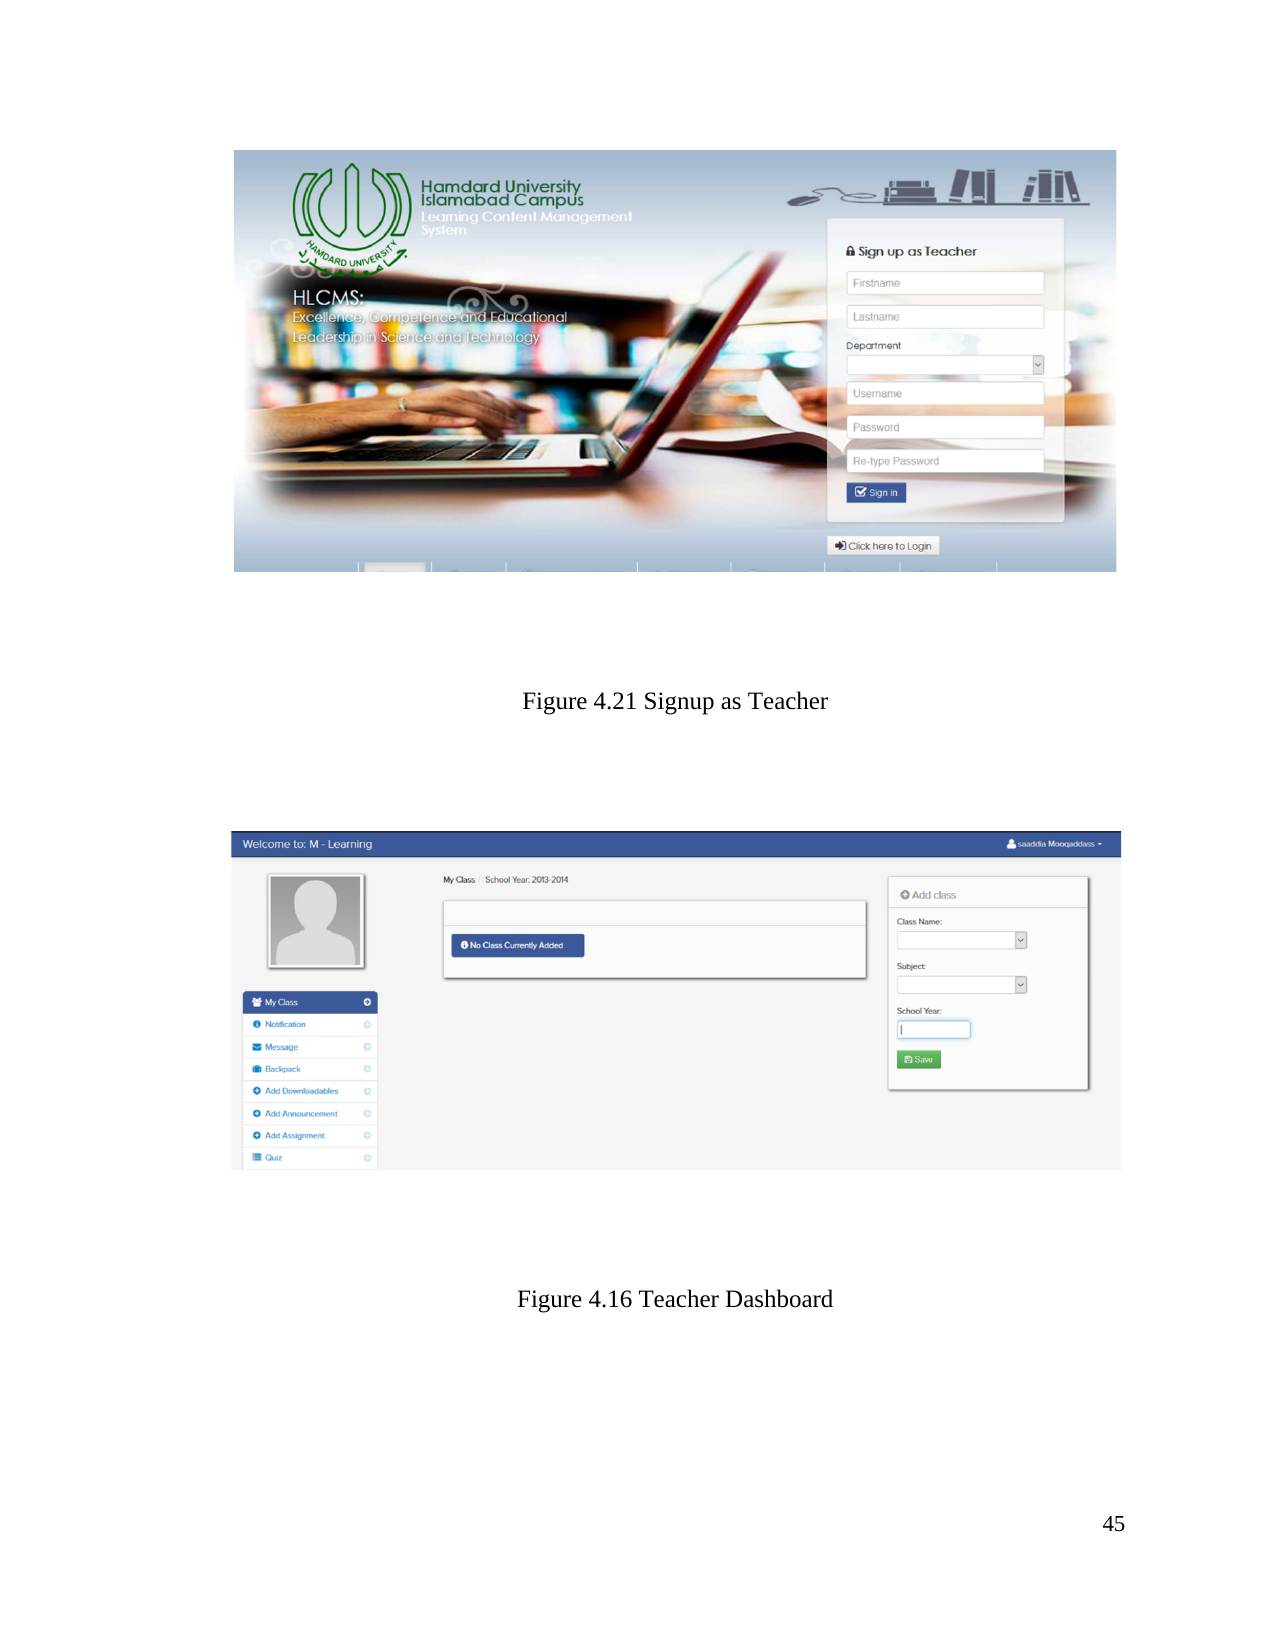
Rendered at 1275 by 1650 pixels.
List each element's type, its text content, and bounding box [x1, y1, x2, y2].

text Figure 4.16 Teacher Dashboard [225, 1284, 1125, 1313]
picture [228, 831, 1122, 1170]
text Figure 4.21 Signup as Teacher [225, 686, 1125, 715]
picture [233, 150, 1117, 572]
